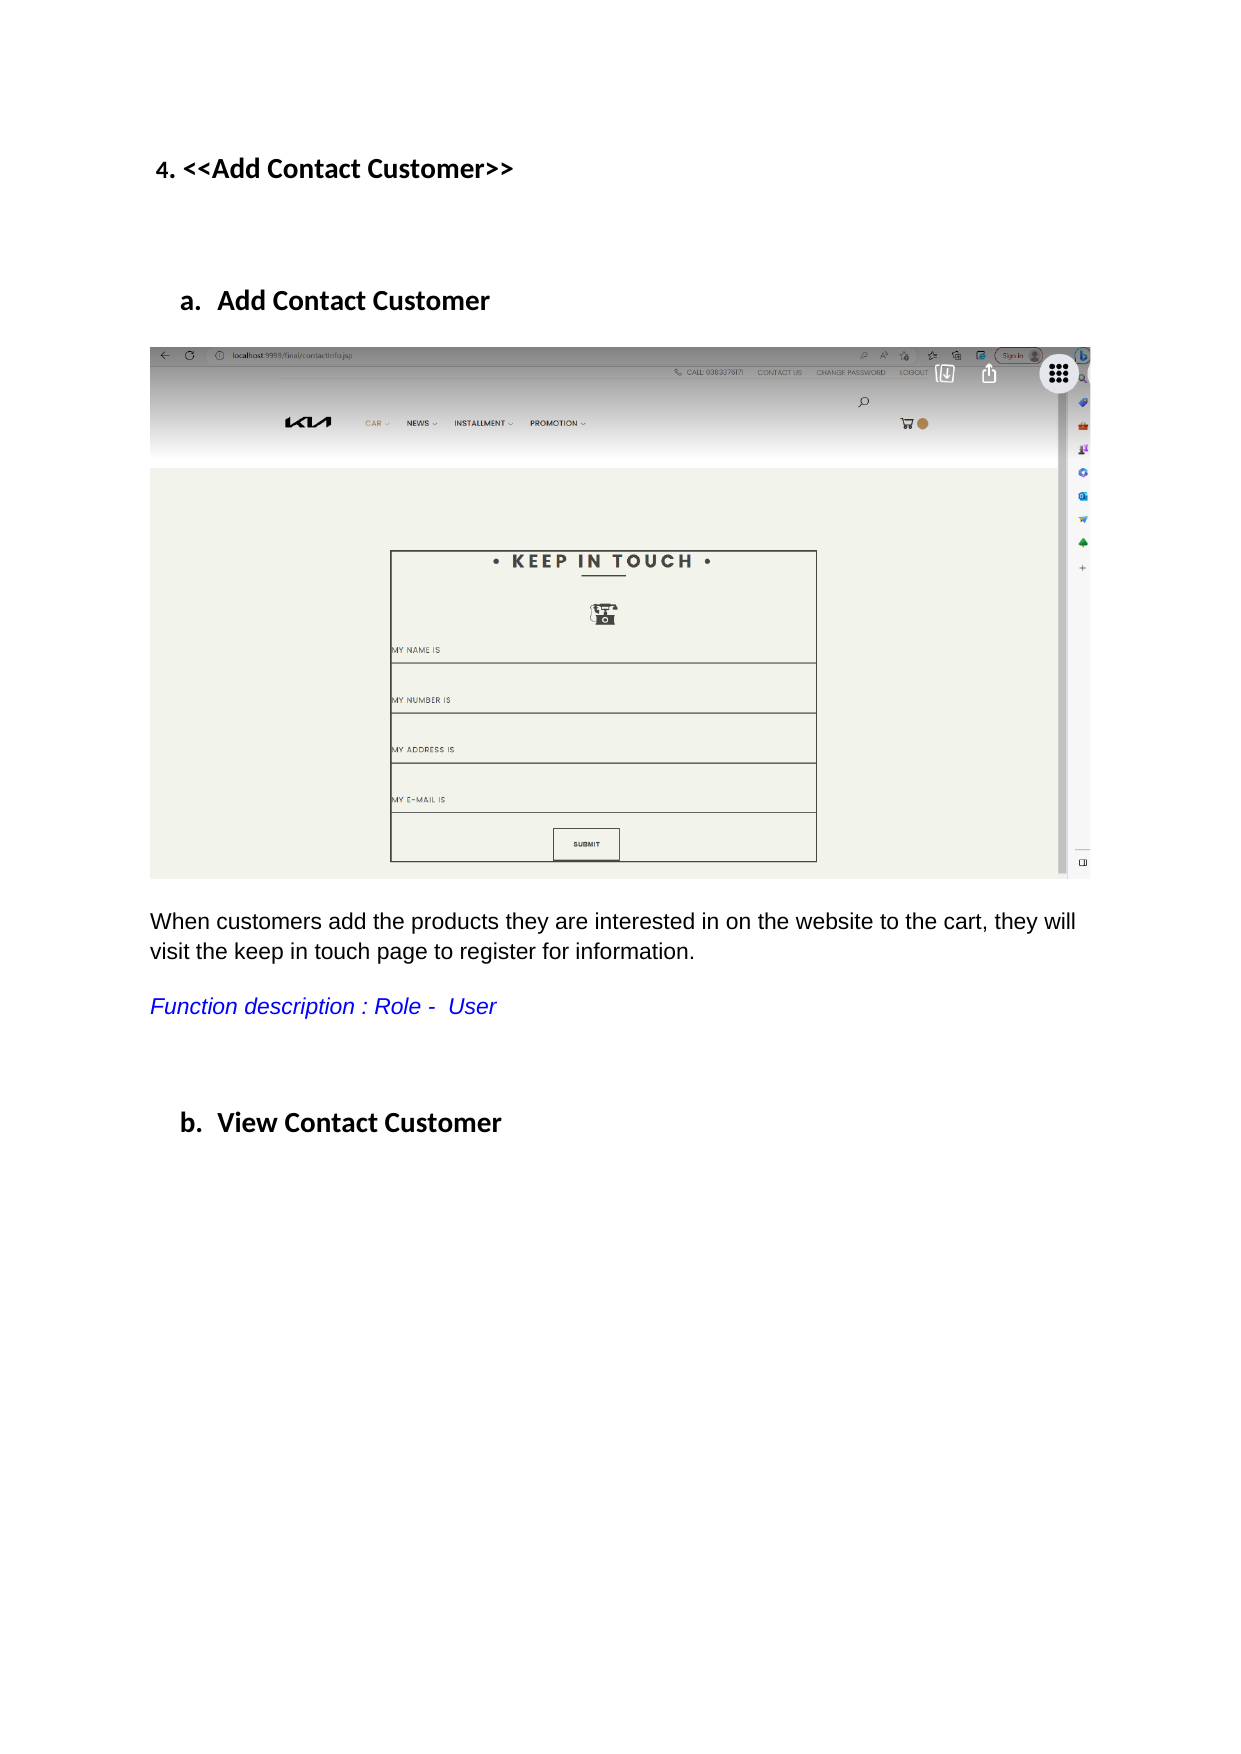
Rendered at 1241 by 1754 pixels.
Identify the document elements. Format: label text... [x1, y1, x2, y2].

list View Contact Customer [179, 1104, 1090, 1139]
text Function description : Role - User [150, 993, 1090, 1019]
picture [150, 347, 1091, 879]
list Add Contact Customer [179, 282, 1090, 317]
text When customers add the products they are interested in on the website to the cart, they will visit the keep in touch page to register for information. [150, 908, 1090, 964]
text 4. <<Add Contact Customer>> [150, 150, 1090, 186]
